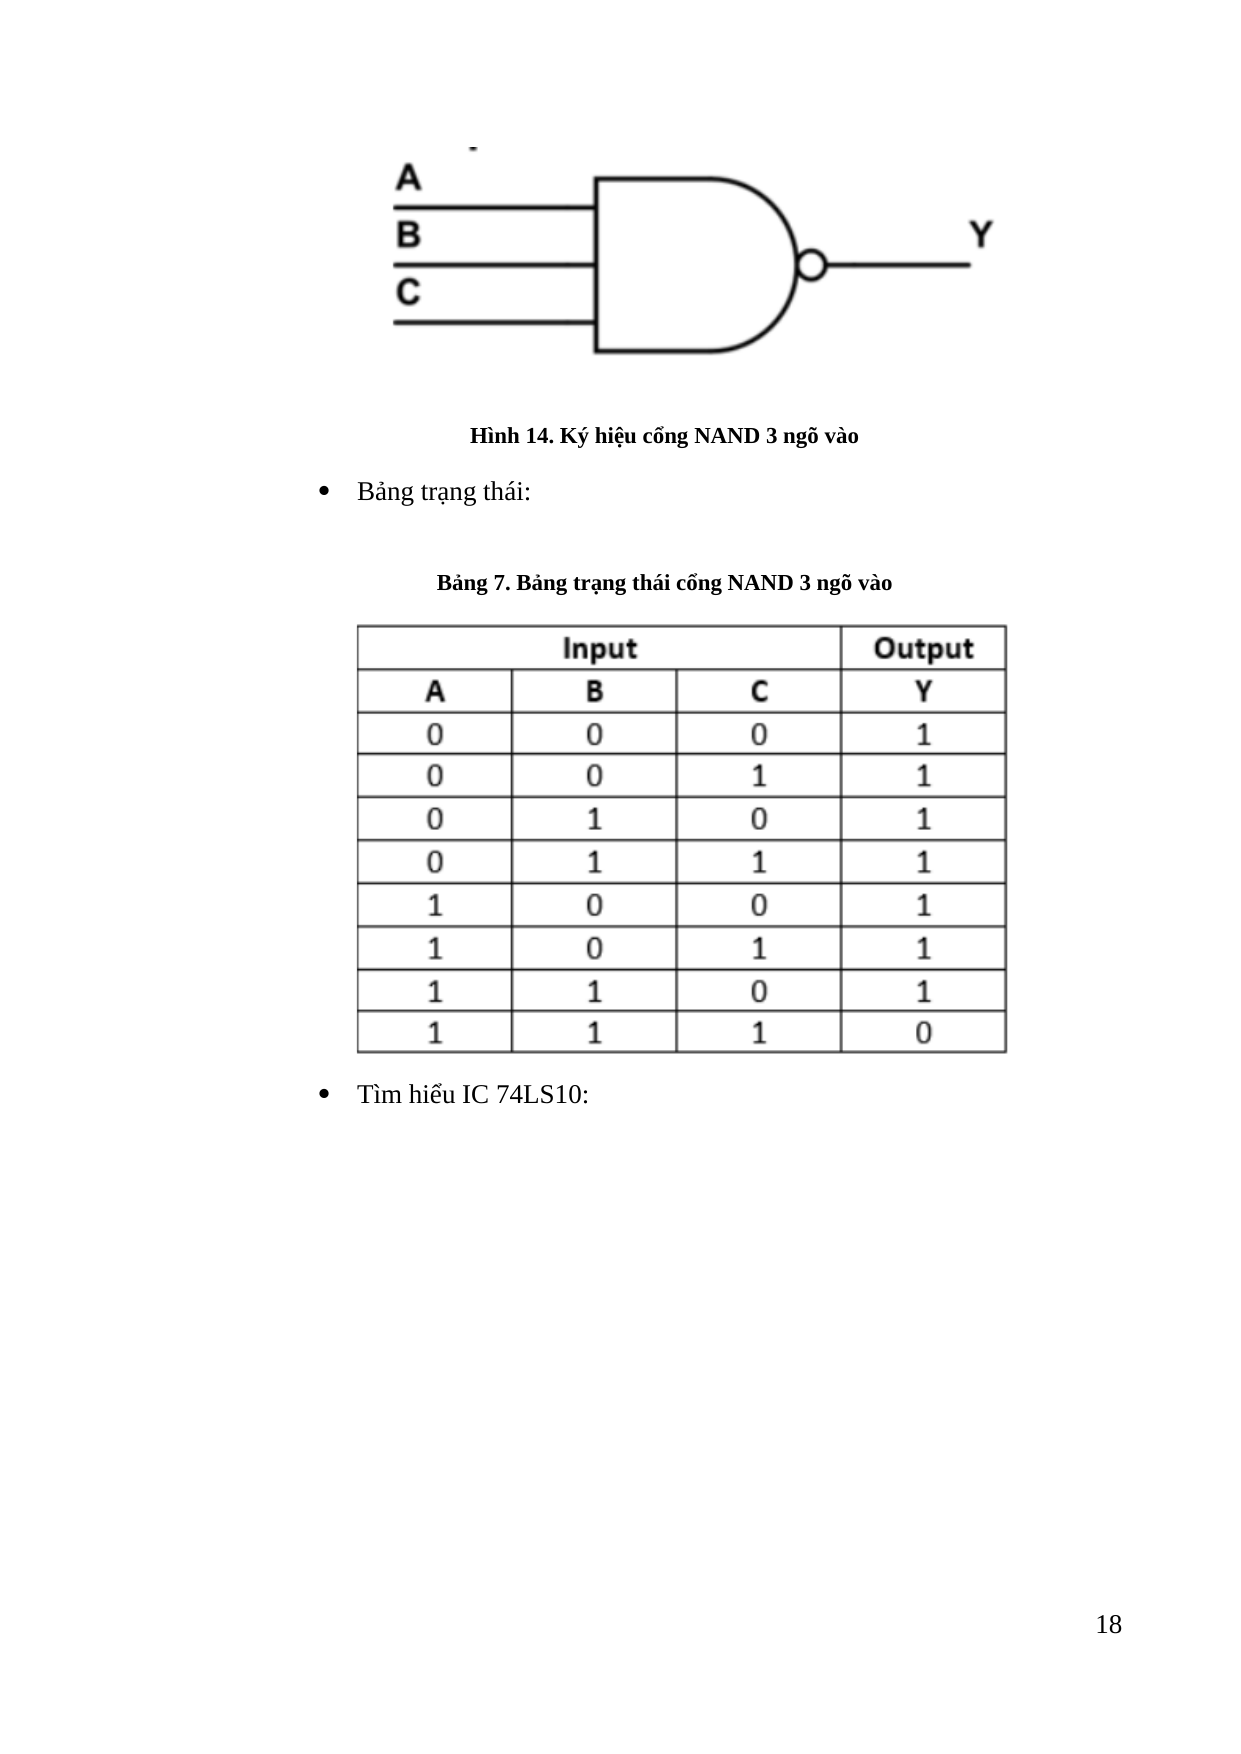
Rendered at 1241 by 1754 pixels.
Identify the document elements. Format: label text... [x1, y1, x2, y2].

picture [356, 620, 1009, 1060]
text Bảng 7. Bảng trạng thái cổng NAND 3 ngõ vào [207, 569, 1122, 595]
list Bảng trạng thái: [319, 474, 1122, 506]
text Hình 14. Ký hiệu cổng NAND 3 ngõ vào [207, 423, 1122, 449]
picture [384, 147, 1057, 404]
list Tìm hiểu IC 74LS10: [319, 1078, 1122, 1109]
